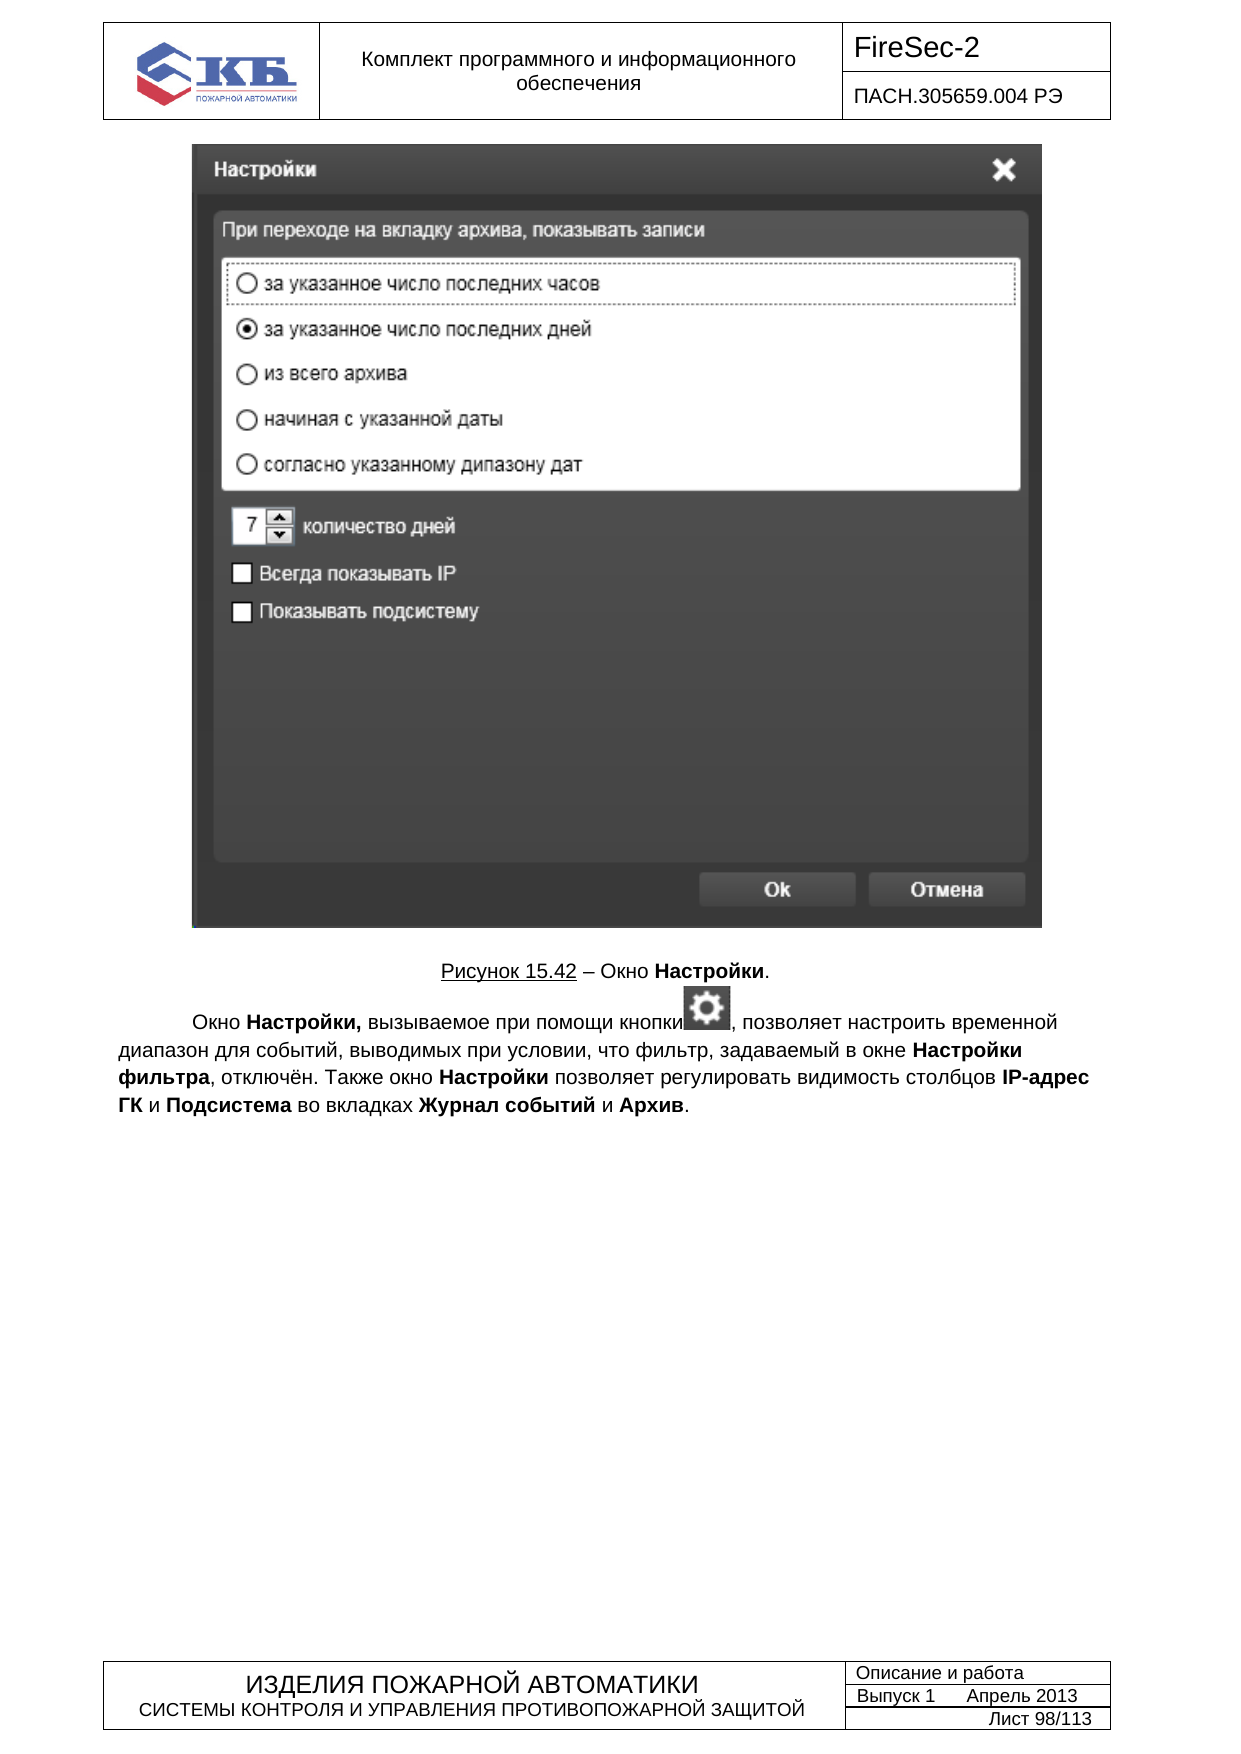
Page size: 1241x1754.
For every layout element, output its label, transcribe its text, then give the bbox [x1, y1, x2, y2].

picture [191, 144, 1042, 928]
picture [133, 34, 310, 115]
list Рисунок 15.42 – Окно Настройки. [118, 959, 1092, 983]
list Окно Настройки, вызываемое при помощи кнопки, позволяет настроить временной диапазон для событий, выводимых при условии, что фильтр, задаваемый в окне Настройки фильтра, отключён. Также окно Настройки позволяет регулировать видимость столбцов IP-адрес ГК и Подсистема во вкладках Журнал событий и Архив. [118, 987, 1092, 1117]
picture [683, 986, 731, 1030]
